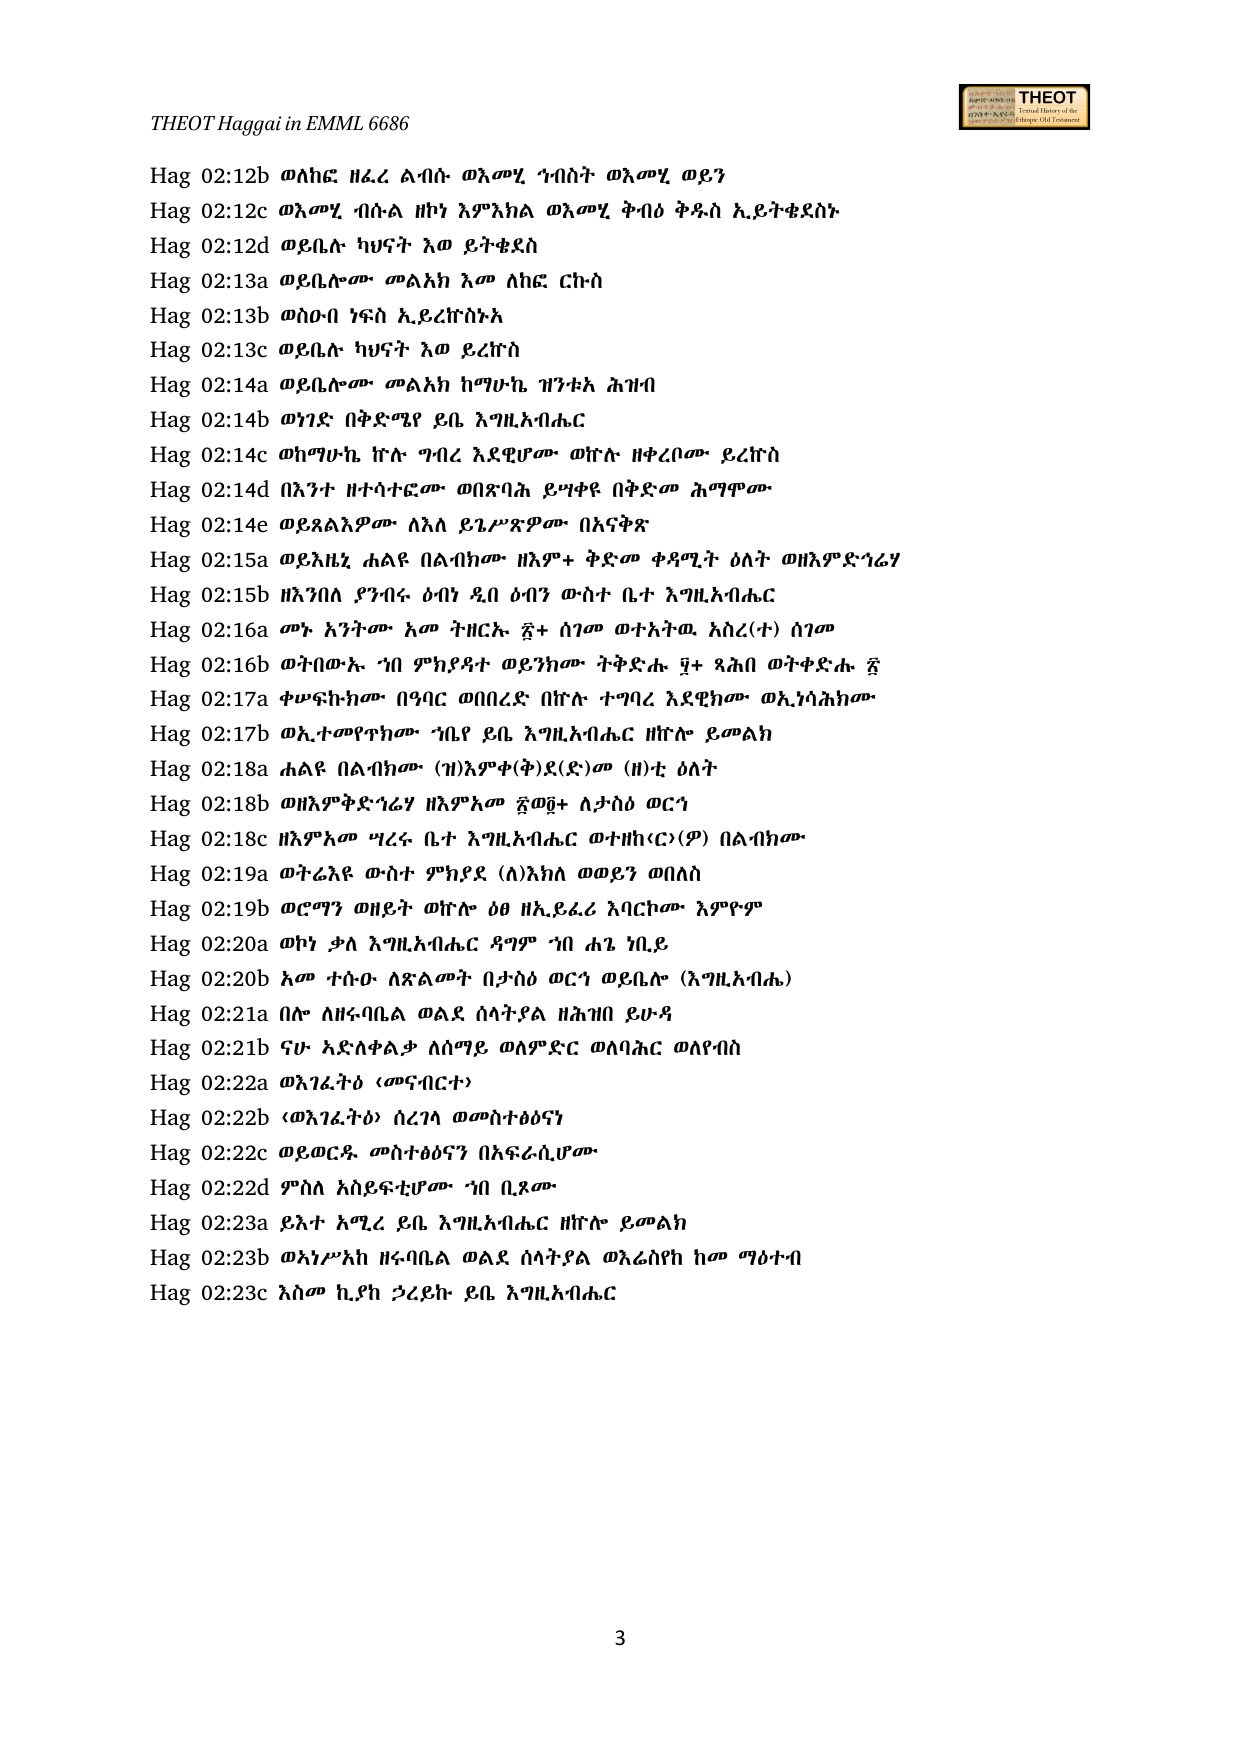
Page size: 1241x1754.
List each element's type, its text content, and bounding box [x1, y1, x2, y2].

text Hag 02:18b ወዘእምቅድኅሬሃ ዘእምአመ ፳ወ፬+ ለታስዕ ወርኅ [150, 789, 1090, 819]
text Hag 02:23c እስመ ኪያከ ኃረይኩ ይቤ እግዚአብሔር [150, 1277, 1090, 1308]
text Hag 02:13a ወይቤሎሙ መልአክ እመ ለከፎ ርኩስ [150, 265, 1090, 296]
text Hag 02:16a መኑ አንትሙ አመ ትዘርኡ ፳+ ሰገመ ወተአትዉ አስረ(ተ) ሰገመ [150, 614, 1090, 645]
text Hag 02:12d ወይቤሉ ካህናት እወ ይትቄደስ [150, 230, 1090, 261]
text Hag 02:19a ወትሬእዩ ውስተ ምክያደ (ለ)እክለ ወወይን ወበለስ [150, 858, 1090, 889]
text Hag 02:13b ወስዑበ ነፍስ ኢይረኵስኑአ [150, 300, 1090, 331]
text Hag 02:16b ወትበውኡ ኀበ ምክያዳተ ወይንክሙ ትቅድሑ ፶+ ጻሕበ ወትቀድሑ ፳ [150, 649, 1090, 679]
text Hag 02:12c ወእመሂ ብሱል ዘኮነ እምእክል ወእመሂ ቅብዕ ቅዱስ ኢይትቄደስኑ [150, 196, 1090, 226]
text Hag 02:14c ወከማሁኬ ኵሉ ግብረ እደዊሆሙ ወኵሉ ዘቀረቦሙ ይረኵስ [150, 440, 1090, 470]
text Hag 02:22a ወእገፈትዕ ‹መናብርተ› [150, 1068, 1090, 1098]
text Hag 02:20a ወኮነ ቃለ እግዚአብሔር ዳግም ኀበ ሐጌ ነቢይ [150, 928, 1090, 959]
text Hag 02:20b አመ ተሱዑ ለጽልመት በታስዕ ወርኅ ወይቤሎ (እግዚአብሔ) [150, 963, 1090, 994]
text Hag 02:18c ዘእምአመ ሣረሩ ቤተ እግዚአብሔር ወተዘከ‹ር›(ዎ) በልብክሙ [150, 824, 1090, 854]
text Hag 02:14b ወነገድ በቅድሜየ ይቤ እግዚአብሔር [150, 405, 1090, 435]
text Hag 02:12b ወለከፎ ዘፈረ ልብሱ ወእመሂ ኅብስት ወእመሂ ወይን [150, 161, 1090, 191]
text Hag 02:22b ‹ወእገፈትዕ› ሰረገላ ወመስተፅዕናነ [150, 1103, 1090, 1133]
text Hag 02:19b ወሮማን ወዘይት ወኵሎ ዕፀ ዘኢይፈሪ እባርኮሙ እምዮም [150, 893, 1090, 924]
text Hag 02:15b ዘእንበለ ያንብሩ ዕብነ ዲበ ዕብን ውስተ ቤተ እግዚአብሔር [150, 579, 1090, 610]
picture [958, 84, 1091, 130]
text Hag 02:22c ወይወርዱ መስተፅዕናን በአፍራሲሆሙ [150, 1138, 1090, 1168]
text Hag 02:18a ሐልዩ በልብክሙ (ዝ)እምቀ(ቅ)ደ(ድ)መ (ዘ)ቲ ዕለት [150, 754, 1090, 784]
text Hag 02:13c ወይቤሉ ካህናት እወ ይረኵስ [150, 335, 1090, 366]
text Hag 02:22d ምስለ አስይፍቲሆሙ ኀበ ቢጾሙ [150, 1173, 1090, 1203]
text Hag 02:17b ወኢተመየጥክሙ ኀቤየ ይቤ እግዚአብሔር ዘኵሎ ይመልክ [150, 719, 1090, 749]
text Hag 02:17a ቀሠፍኩክሙ በዓባር ወበበረድ በኵሉ ተግባረ እደዊክሙ ወኢነሳሕክሙ [150, 684, 1090, 714]
text Hag 02:14e ወይጸልእዎሙ ለእለ ይጌሥጽዎሙ በአናቅጽ [150, 509, 1090, 540]
text Hag 02:23a ይእተ አሚረ ይቤ እግዚአብሔር ዘኵሎ ይመልክ [150, 1207, 1090, 1238]
text Hag 02:15a ወይእዜኒ ሐልዩ በልብክሙ ዘእም+ ቅድመ ቀዳሚት ዕለት ወዘእምድኅሬሃ [150, 544, 1090, 575]
text Hag 02:21a በሎ ለዘሩባቤል ወልደ ሰላትያል ዘሕዝበ ይሁዳ [150, 998, 1090, 1028]
text Hag 02:14a ወይቤሎሙ መልአክ ከማሁኬ ዝንቱአ ሕዝብ [150, 370, 1090, 400]
text Hag 02:21b ናሁ ኣድለቀልቃ ለሰማይ ወለምድር ወለባሕር ወለየብስ [150, 1033, 1090, 1063]
text Hag 02:23b ወኣነሥአከ ዘሩባቤል ወልደ ሰላትያል ወእሬስየከ ከመ ማዕተብ [150, 1242, 1090, 1273]
text Hag 02:14d በእንተ ዘተሳተፎሙ ወበጽባሕ ይሣቀዩ በቅድመ ሕማሞሙ [150, 475, 1090, 505]
